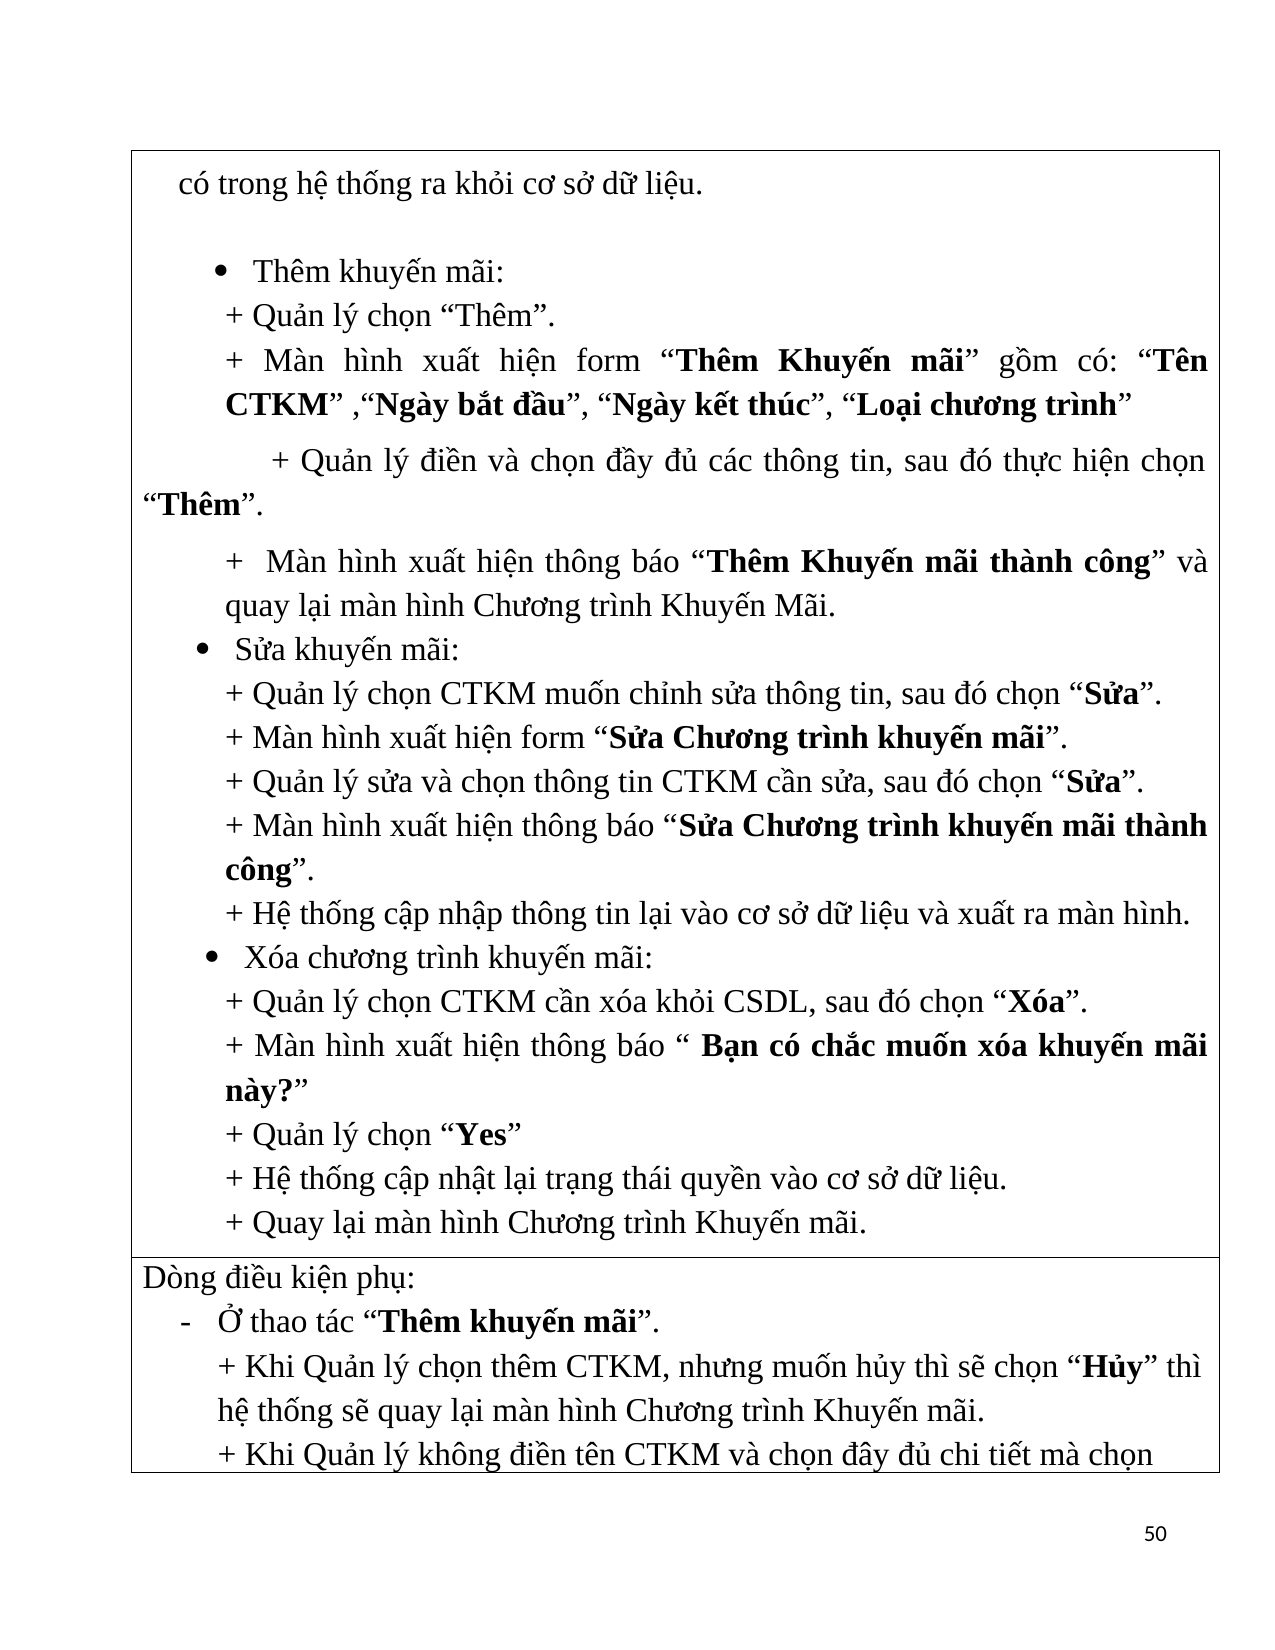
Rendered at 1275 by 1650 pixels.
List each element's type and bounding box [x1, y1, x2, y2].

table_cell [132, 151, 1219, 1257]
table_cell [132, 1258, 1219, 1472]
